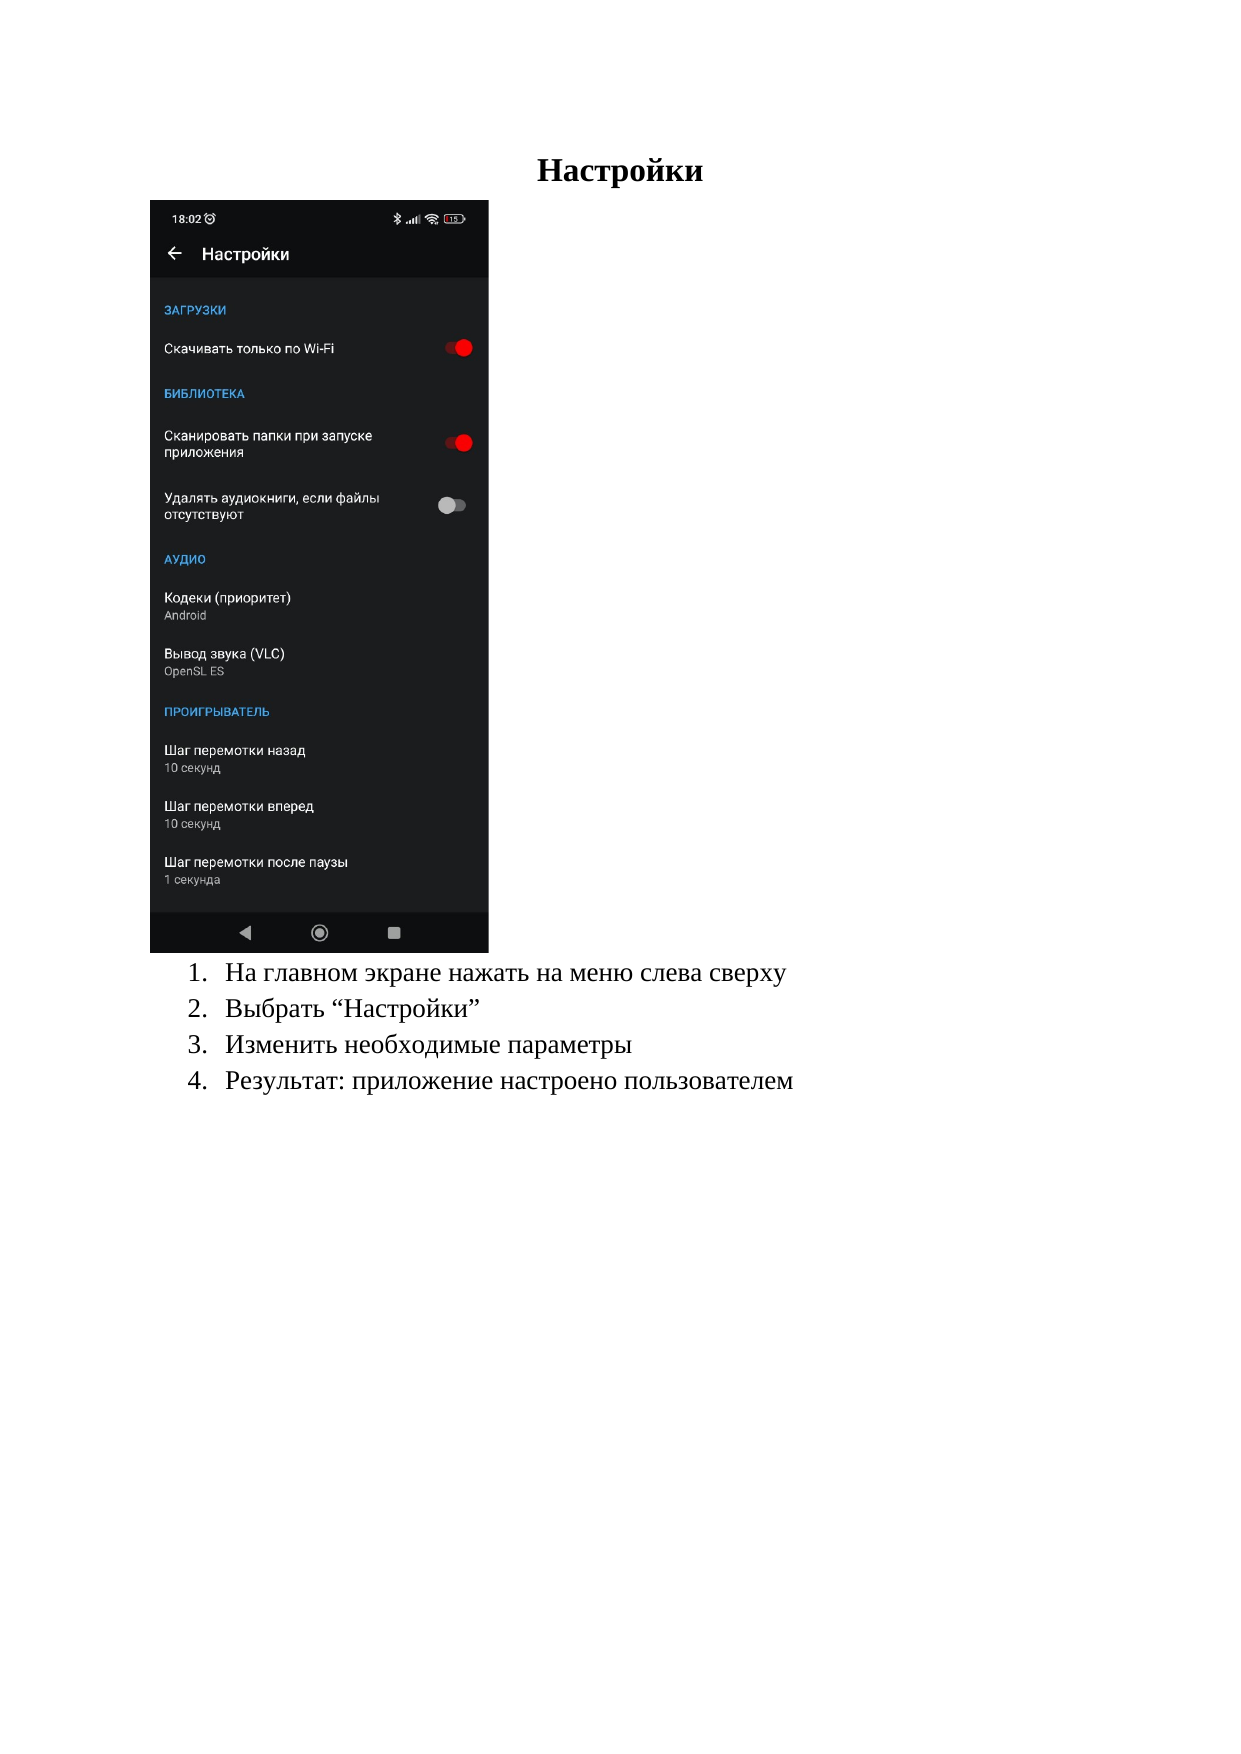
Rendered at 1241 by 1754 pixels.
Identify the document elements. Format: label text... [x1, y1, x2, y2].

picture [150, 200, 489, 953]
subtitle Настройки [150, 150, 1090, 188]
list Выбрать “Настройки” [187, 992, 1090, 1023]
list Результат: приложение настроено пользователем [187, 1064, 1090, 1095]
list На главном экране нажать на меню слева сверху [187, 957, 1090, 988]
list Изменить необходимые параметры [187, 1028, 1090, 1059]
